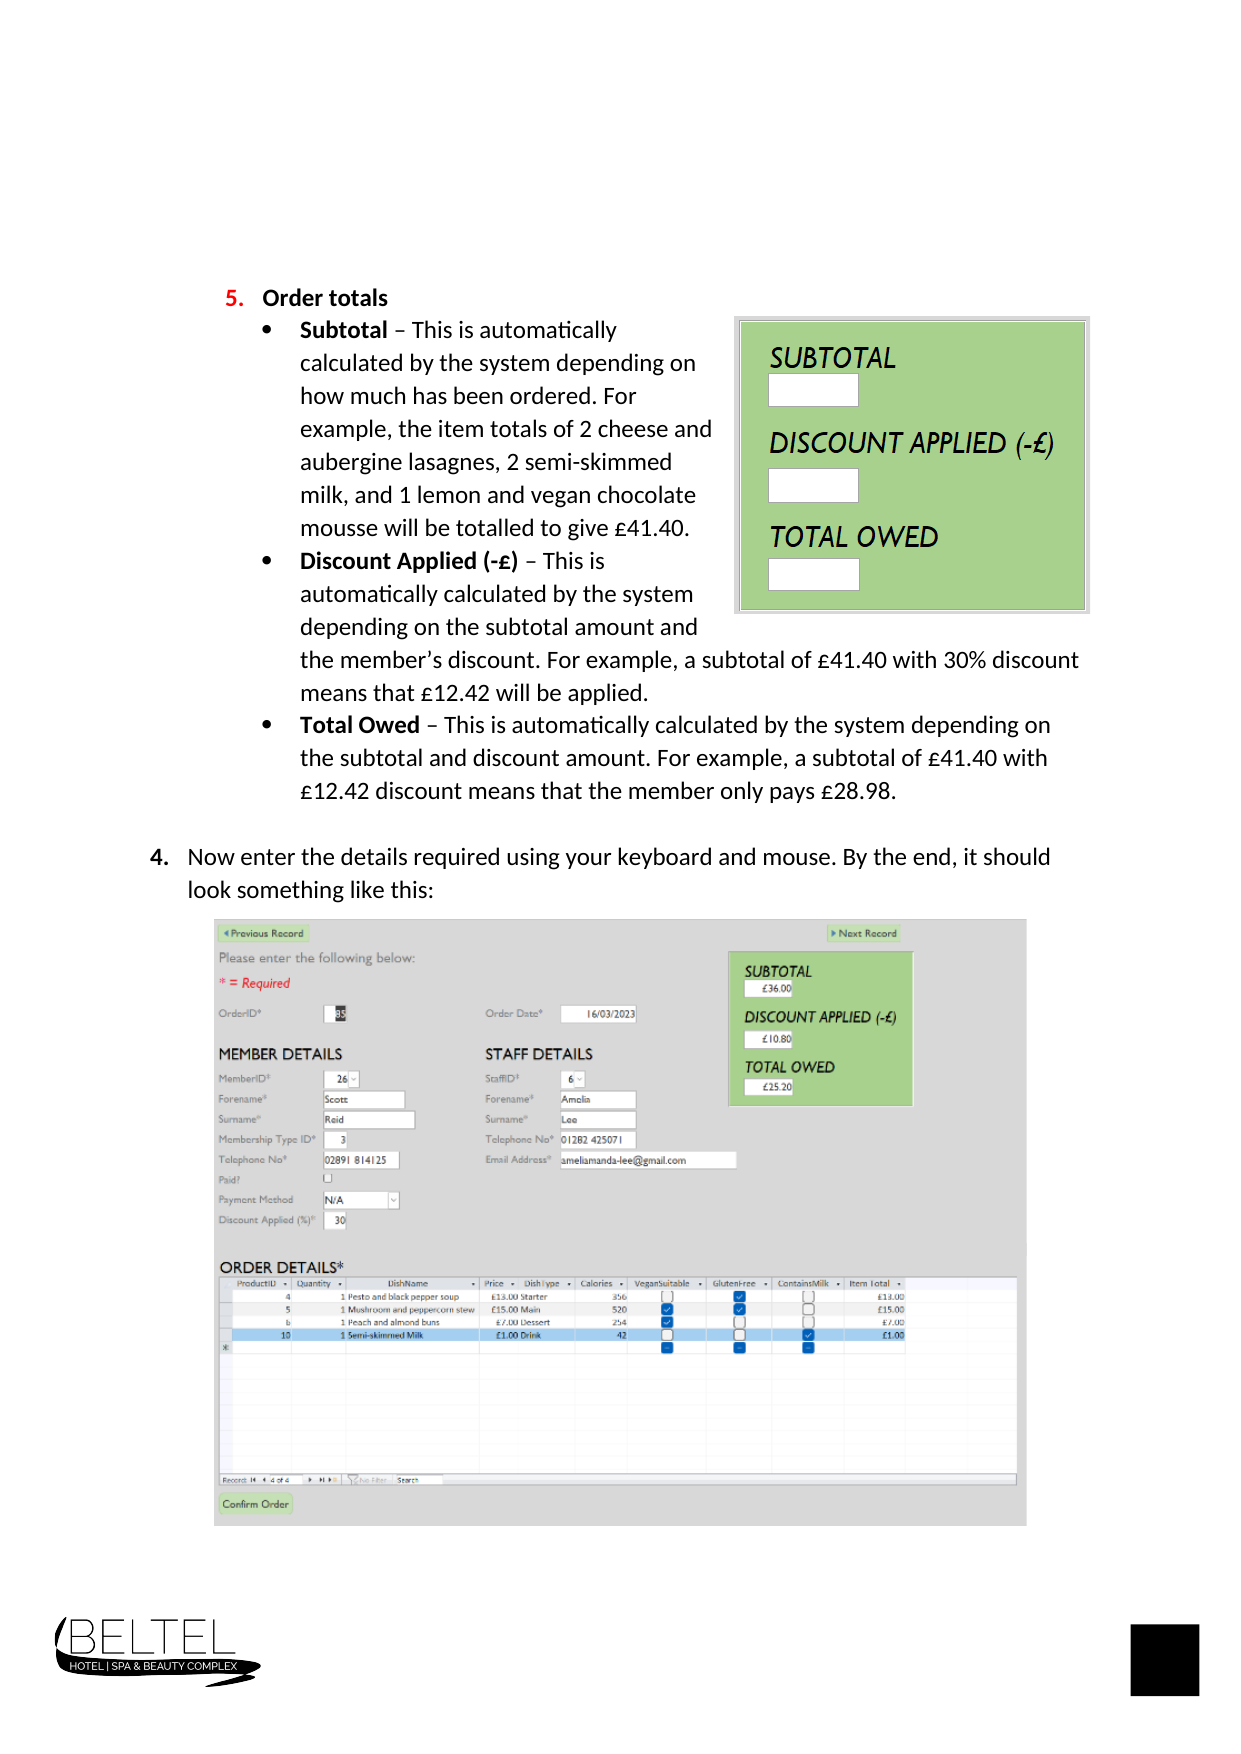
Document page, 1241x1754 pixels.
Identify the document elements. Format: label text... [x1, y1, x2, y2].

list Subtotal – This is automatically calculated by the system depending on how much has been ordered. For example, the item totals of 2 cheese and aubergine lasagnes, 2 semi-skimmed milk, and 1 lemon and vegan chocolate mousse will be totalled to give £41.40. [262, 314, 1090, 543]
picture [54, 1612, 261, 1687]
list Now enter the details required using your keyboard and mouse. By the end, it should look something like this: [150, 841, 1090, 905]
list Discount Applied (-£) – This is automatically calculated by the system depending on the subtotal amount and the member’s discount. For example, a subtotal of £41.40 with 30% discount means that £12.42 will be applied. [262, 545, 1090, 707]
picture [734, 316, 1091, 614]
list Order totals [225, 282, 1090, 312]
list Total Owed – This is automatically calculated by the system depending on the subtotal and discount amount. For example, a subtotal of £41.40 with £12.42 discount means that the member only pays £28.98. [262, 709, 1090, 806]
picture [214, 919, 1027, 1526]
